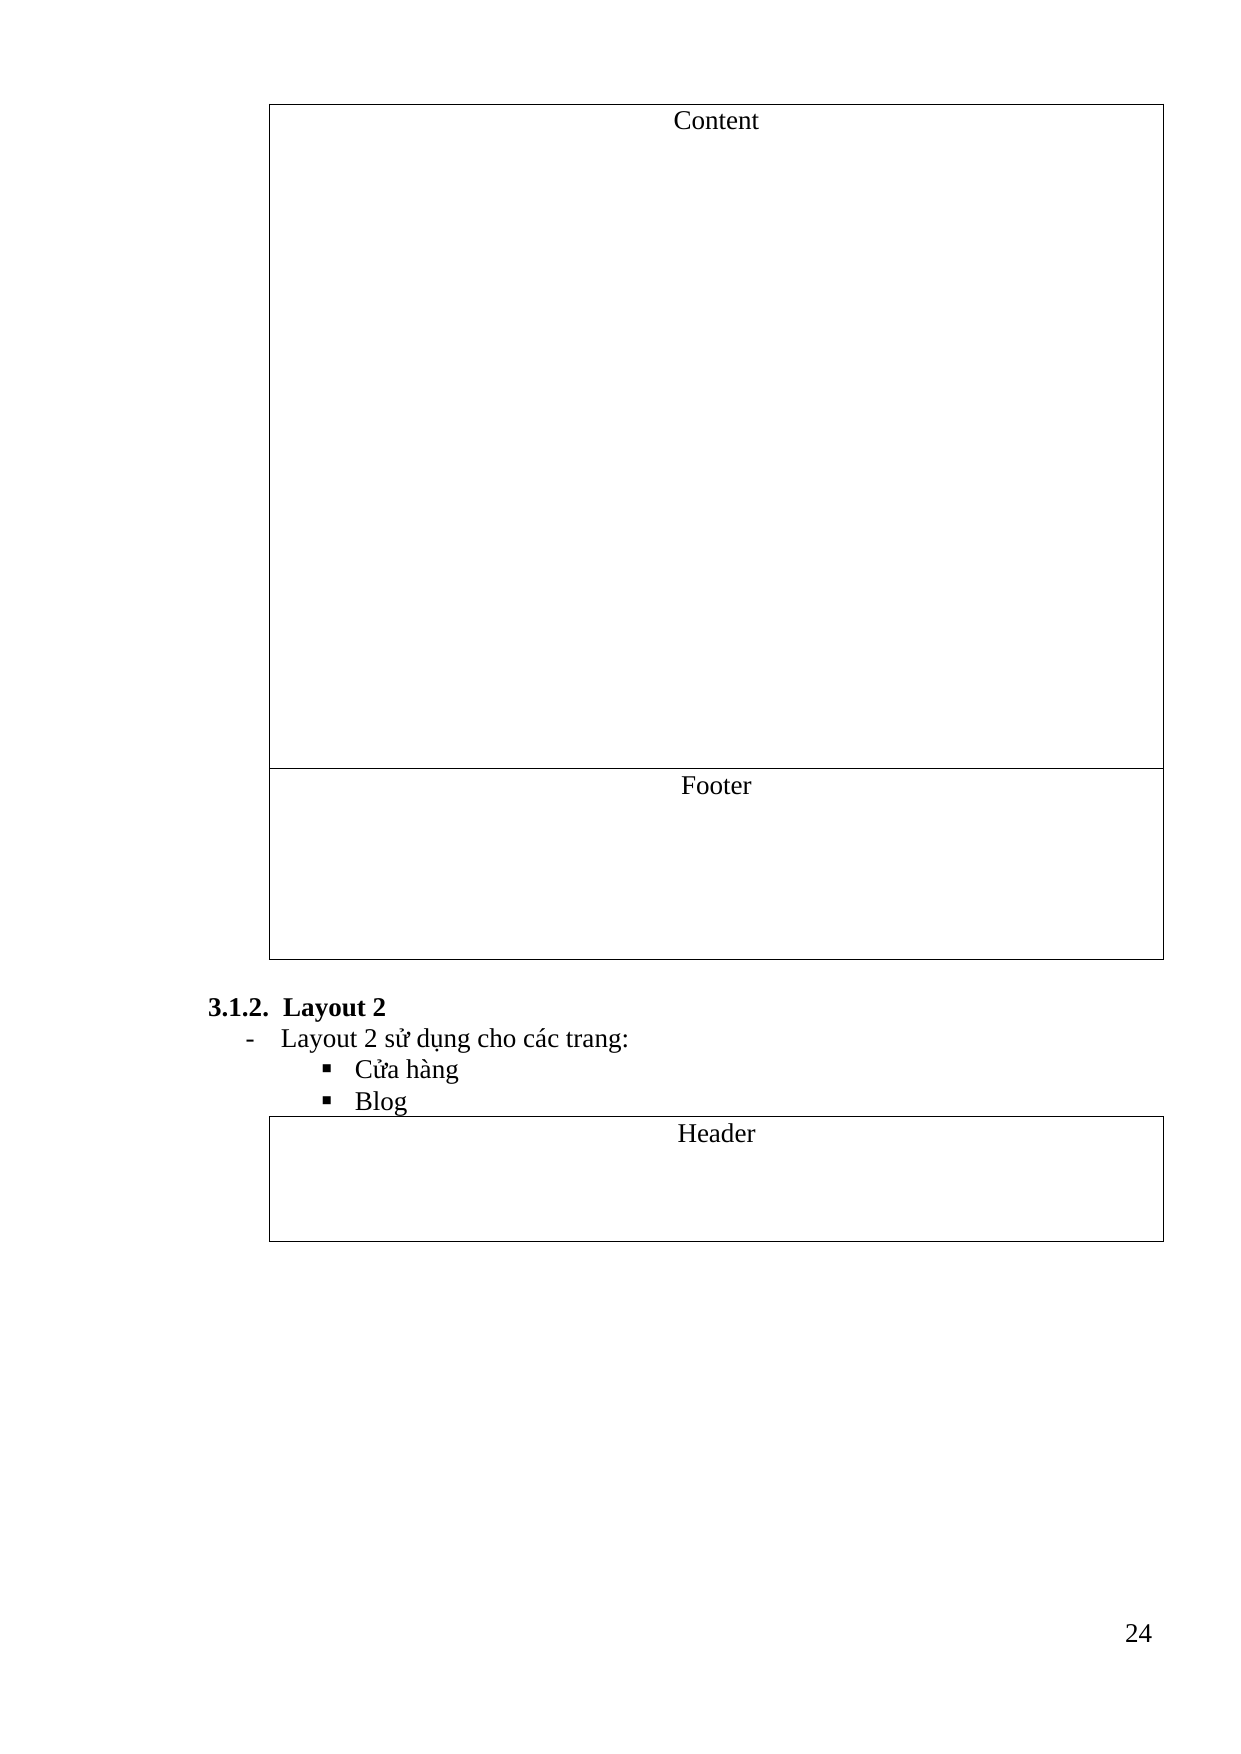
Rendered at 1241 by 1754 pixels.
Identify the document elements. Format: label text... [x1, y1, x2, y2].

list Cửa hàng [320, 1053, 1152, 1085]
list Blog [320, 1085, 1152, 1116]
table_header Header [270, 1117, 1163, 1241]
list Layout 2 sử dụng cho các trang: [245, 1022, 1152, 1053]
table_cell Content [270, 105, 1163, 768]
list Layout 2 [208, 991, 1152, 1022]
table_cell Footer [270, 769, 1163, 959]
